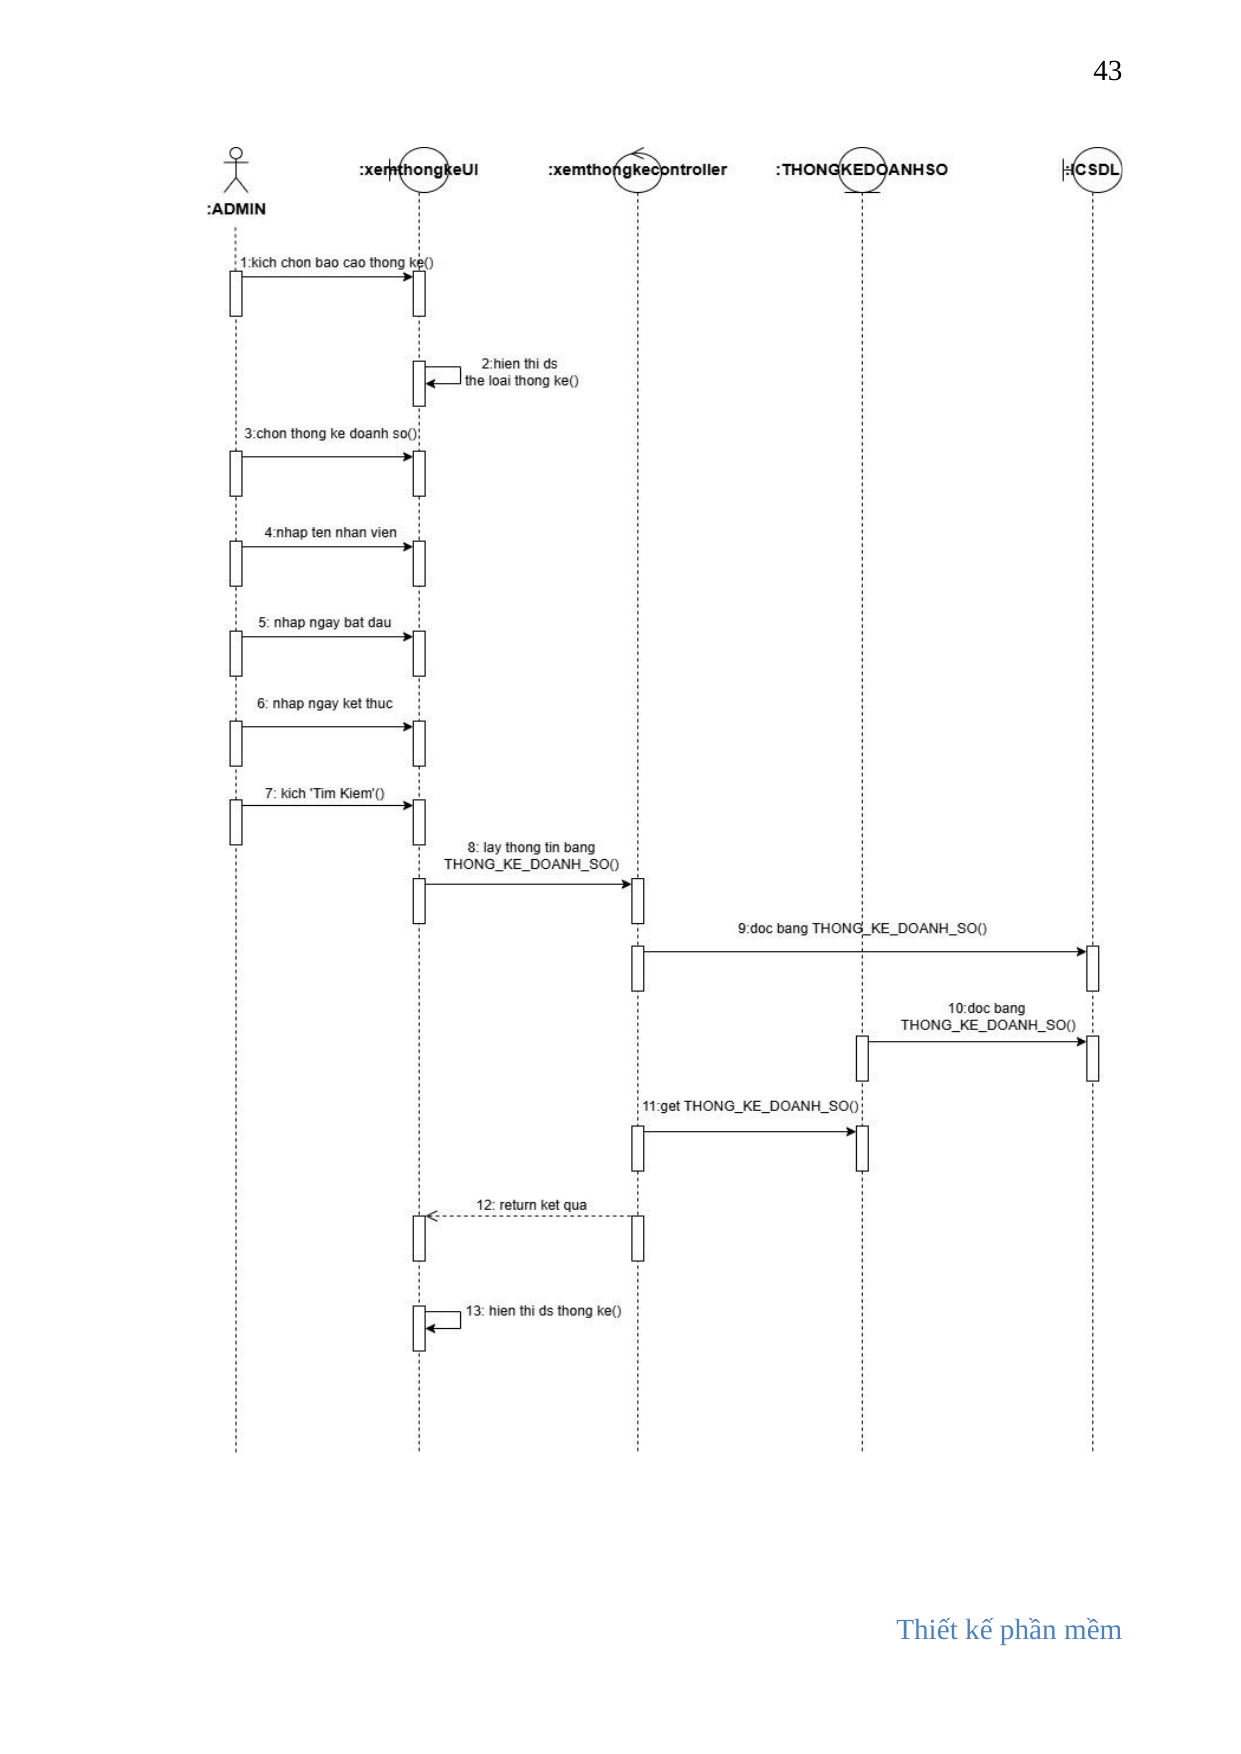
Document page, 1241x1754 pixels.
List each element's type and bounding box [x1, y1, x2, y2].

picture [206, 147, 1123, 1454]
